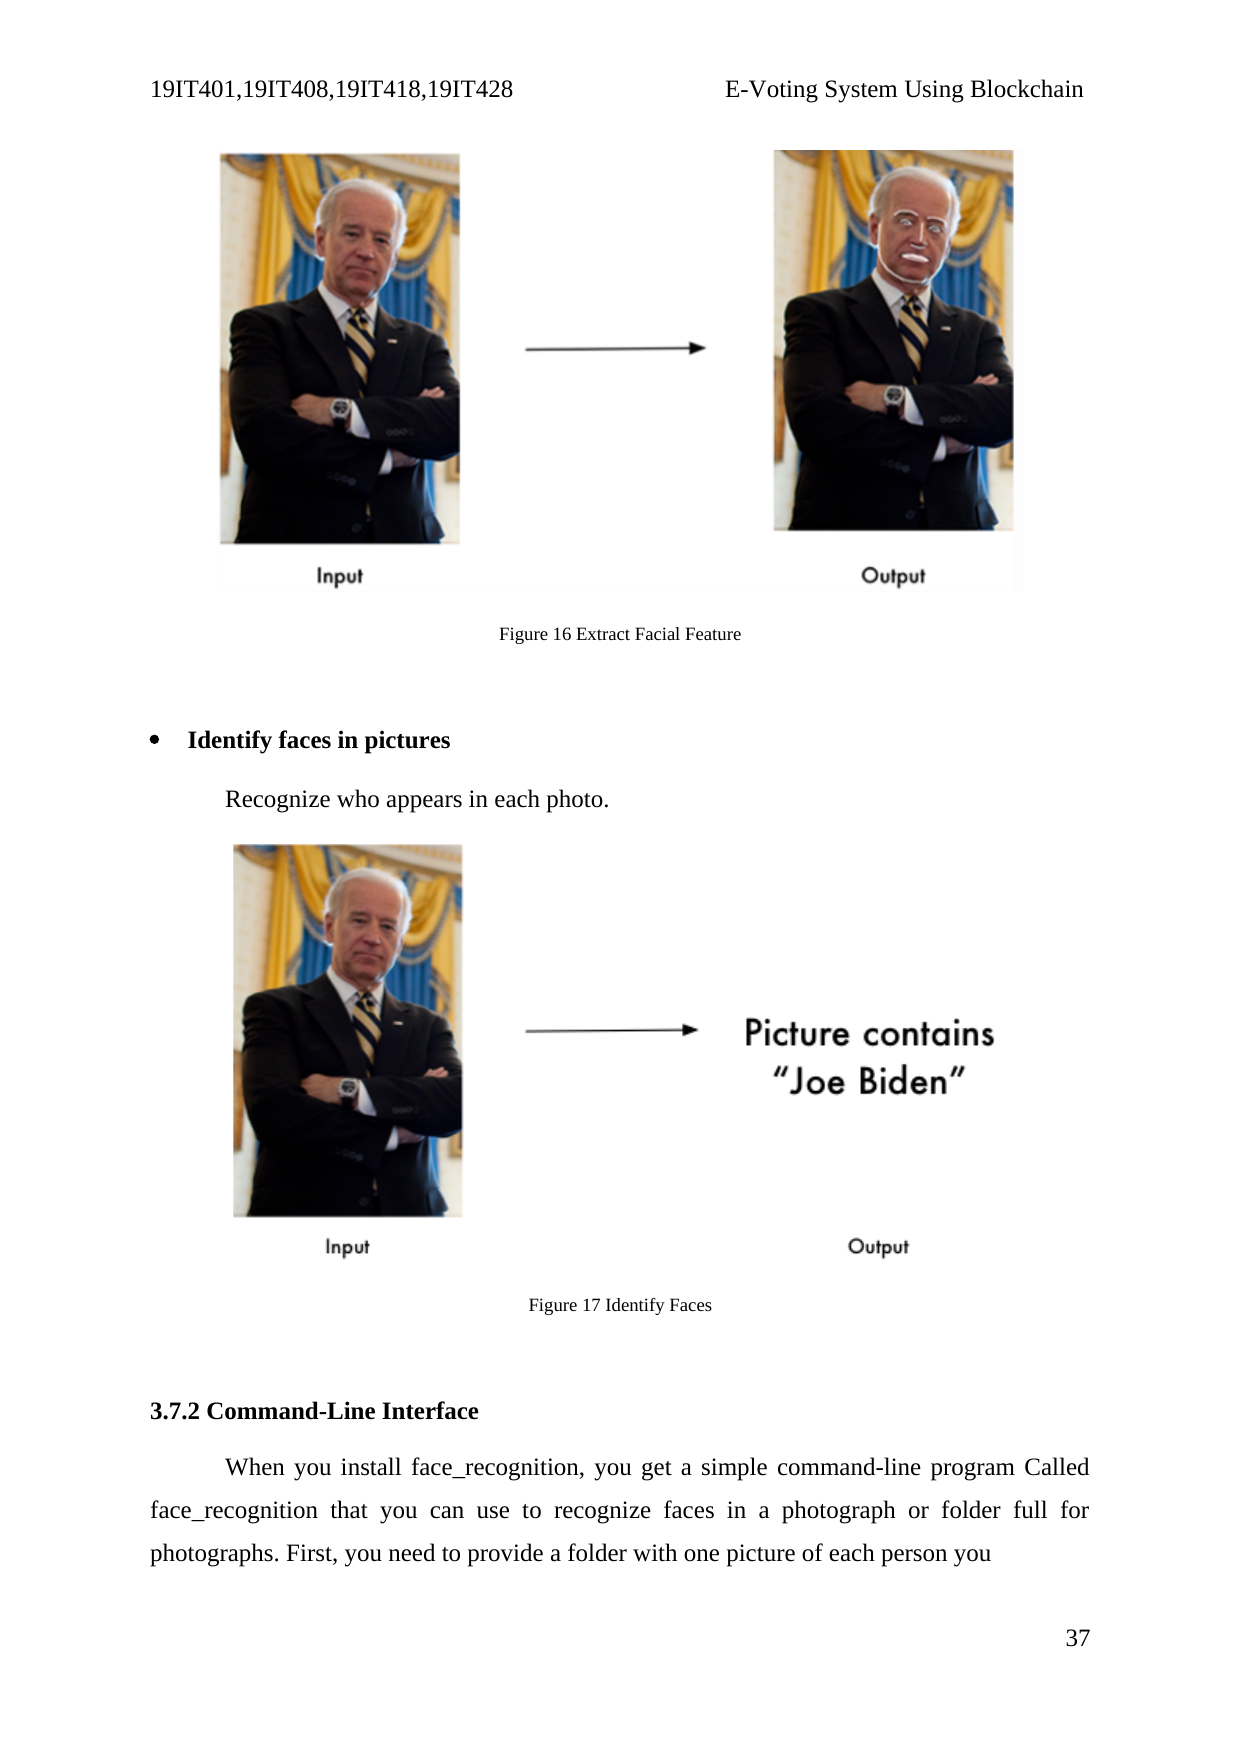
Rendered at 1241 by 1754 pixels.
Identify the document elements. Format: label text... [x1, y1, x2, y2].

subtitle 3.7.2 Command-Line Interface [150, 1396, 1090, 1425]
picture [217, 150, 1024, 592]
picture [232, 844, 1008, 1263]
text When you install face_recognition, you get a simple command-line program Called face_recognition that you can use to recognize faces in a photograph or folder full for photographs. First, you need to provide a folder with one picture of each person you [150, 1452, 1090, 1567]
list Identify faces in pictures [150, 725, 1090, 753]
text Recognize who appears in each photo. [150, 784, 1090, 813]
